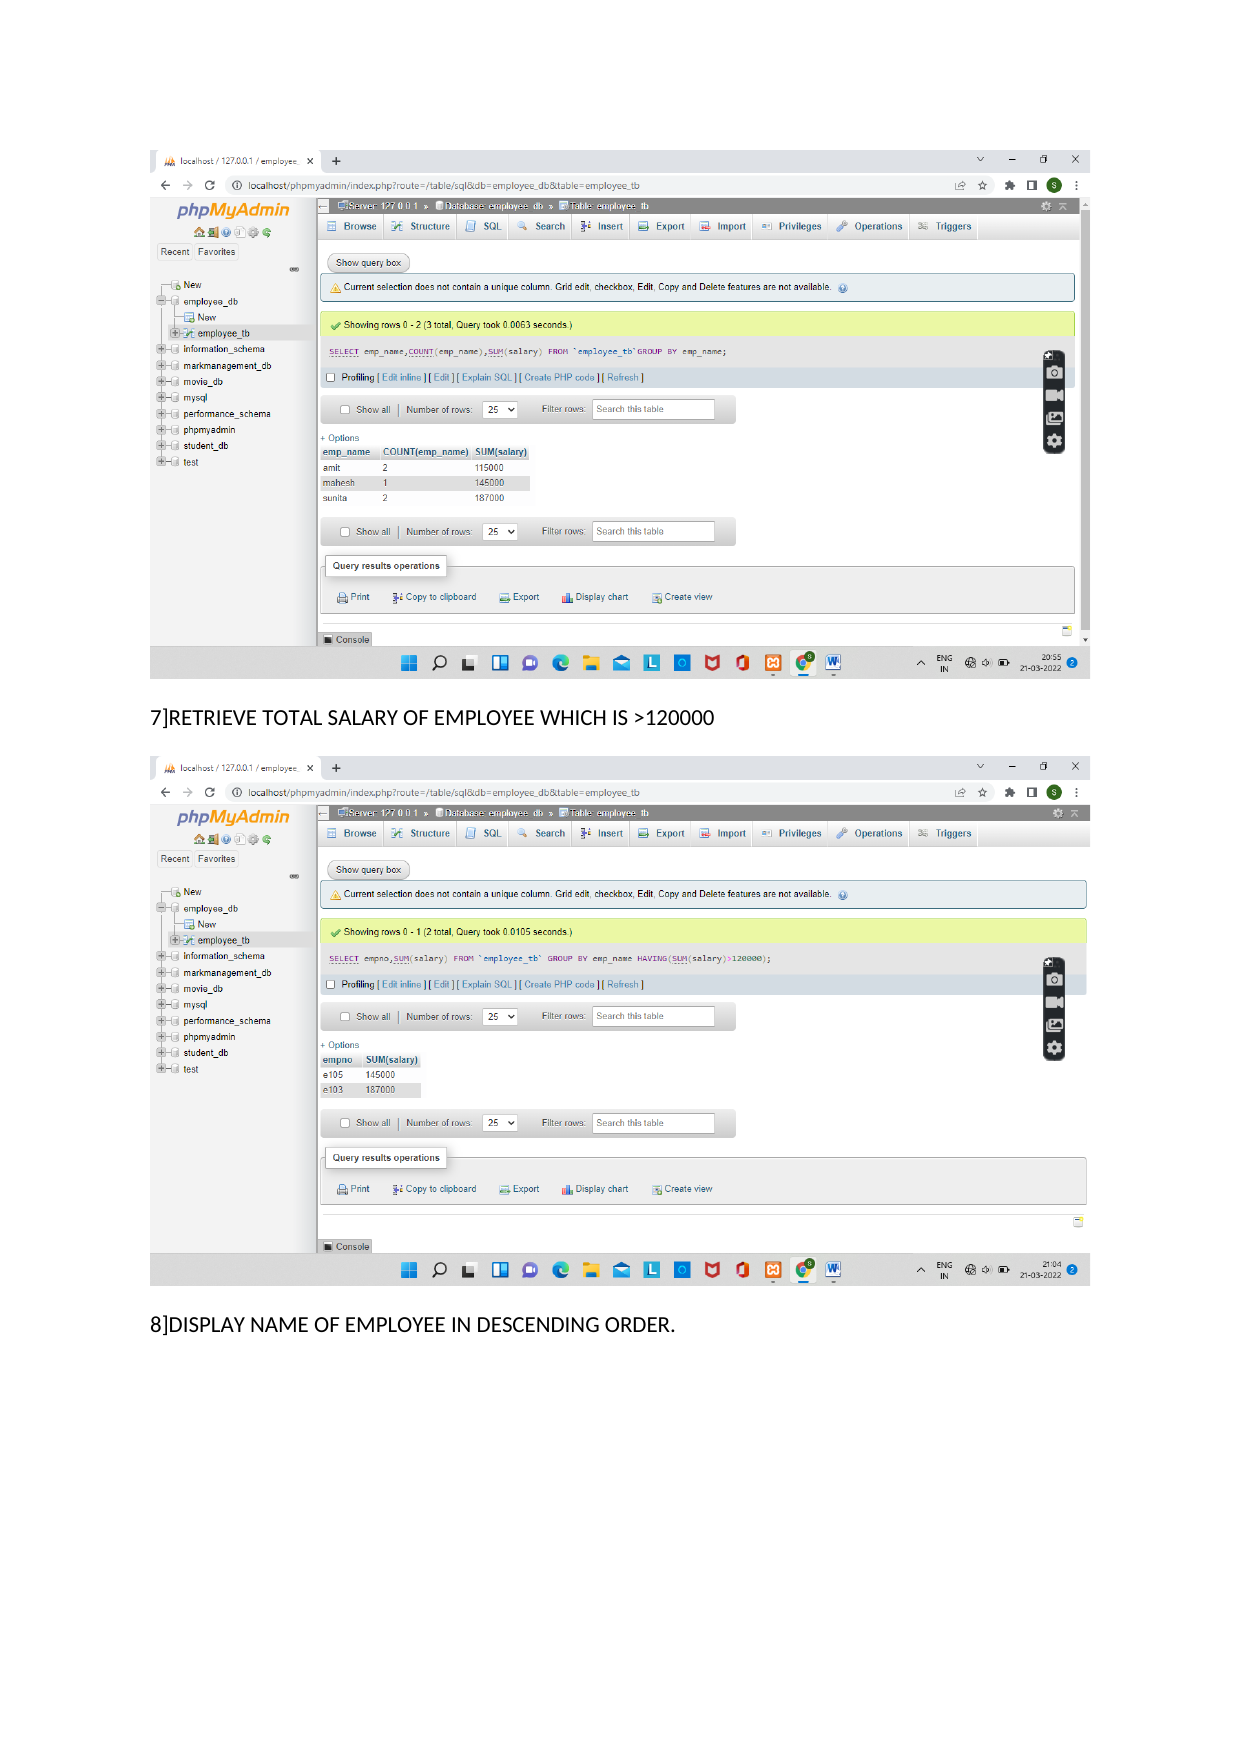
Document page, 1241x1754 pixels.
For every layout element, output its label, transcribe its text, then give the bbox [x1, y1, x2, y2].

picture [150, 150, 1091, 679]
text 8]DISPLAY NAME OF EMPLOYEE IN DESCENDING ORDER. [150, 1310, 1090, 1338]
text 7]RETRIEVE TOTAL SALARY OF EMPLOYEE WHICH IS >120000 [150, 703, 1090, 732]
picture [150, 756, 1091, 1286]
